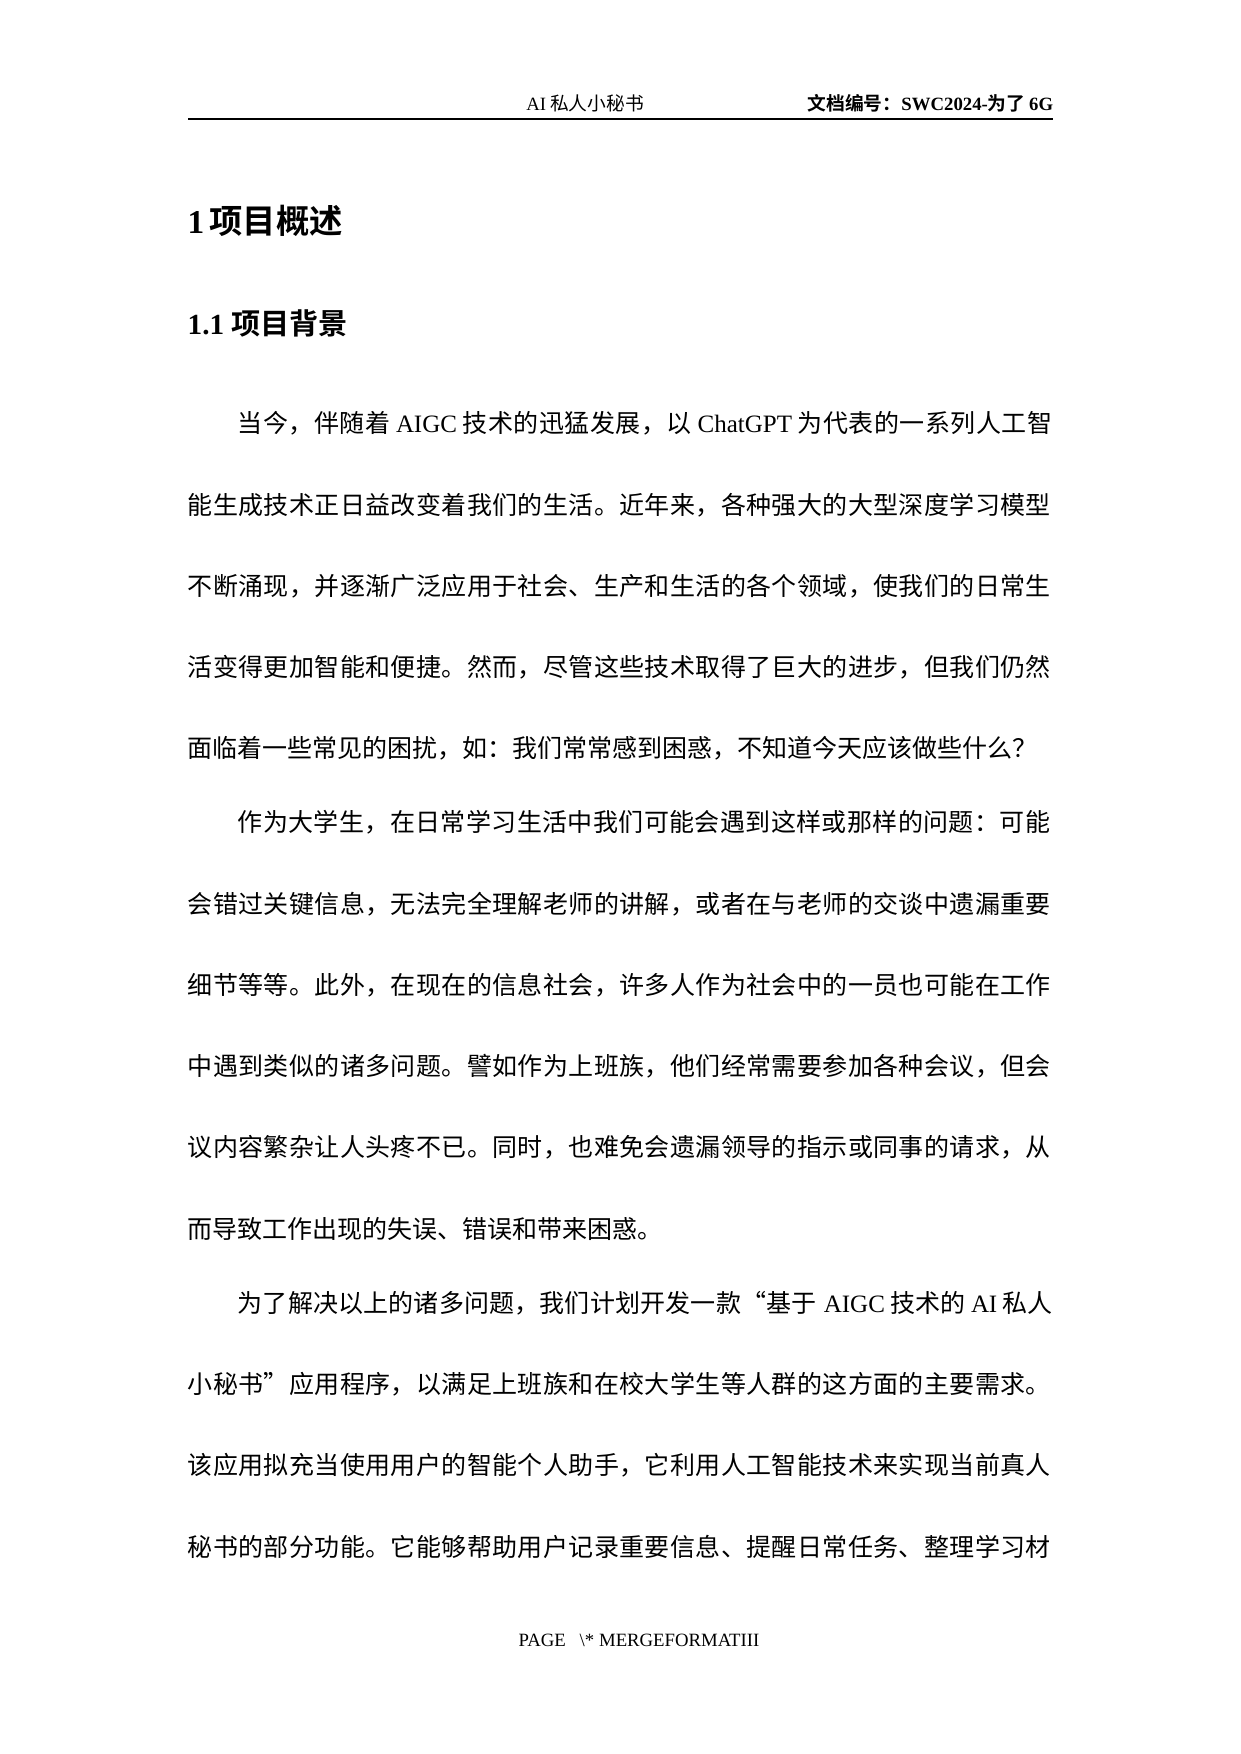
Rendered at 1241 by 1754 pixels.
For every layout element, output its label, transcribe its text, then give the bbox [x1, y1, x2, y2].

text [187, 1269, 1053, 1578]
subtitle 项目概述 [187, 187, 1053, 252]
text 当今，伴随着AIGC技术的迅猛发展，以ChatGPT为代表的一系列人工智能生成技术正日益改变着我们的生活。近年来，各种强大的大型深度学习模型不断涌现，并逐渐广泛应用于社会、生产和生活的各个领域，使我们的日常生活变得更加智能和便捷。然而，尽管这些技术取得了巨大的进步，但我们仍然面临着一些常见的困扰，如：我们常常感到困惑，不知道今天应该做些什么？ [187, 389, 1053, 779]
text 作为大学生，在日常学习生活中我们可能会遇到这样或那样的问题：可能会错过关键信息，无法完全理解老师的讲解，或者在与老师的交谈中遗漏重要细节等等。此外，在现在的信息社会，许多人作为社会中的一员也可能在工作中遇到类似的诸多问题。譬如作为上班族，他们经常需要参加各种会议，但会议内容繁杂让人头疼不已。同时，也难免会遗漏领导的指示或同事的请求，从而导致工作出现的失误、错误和带来困惑。 [187, 788, 1053, 1260]
subtitle 项目背景 [187, 289, 1053, 354]
